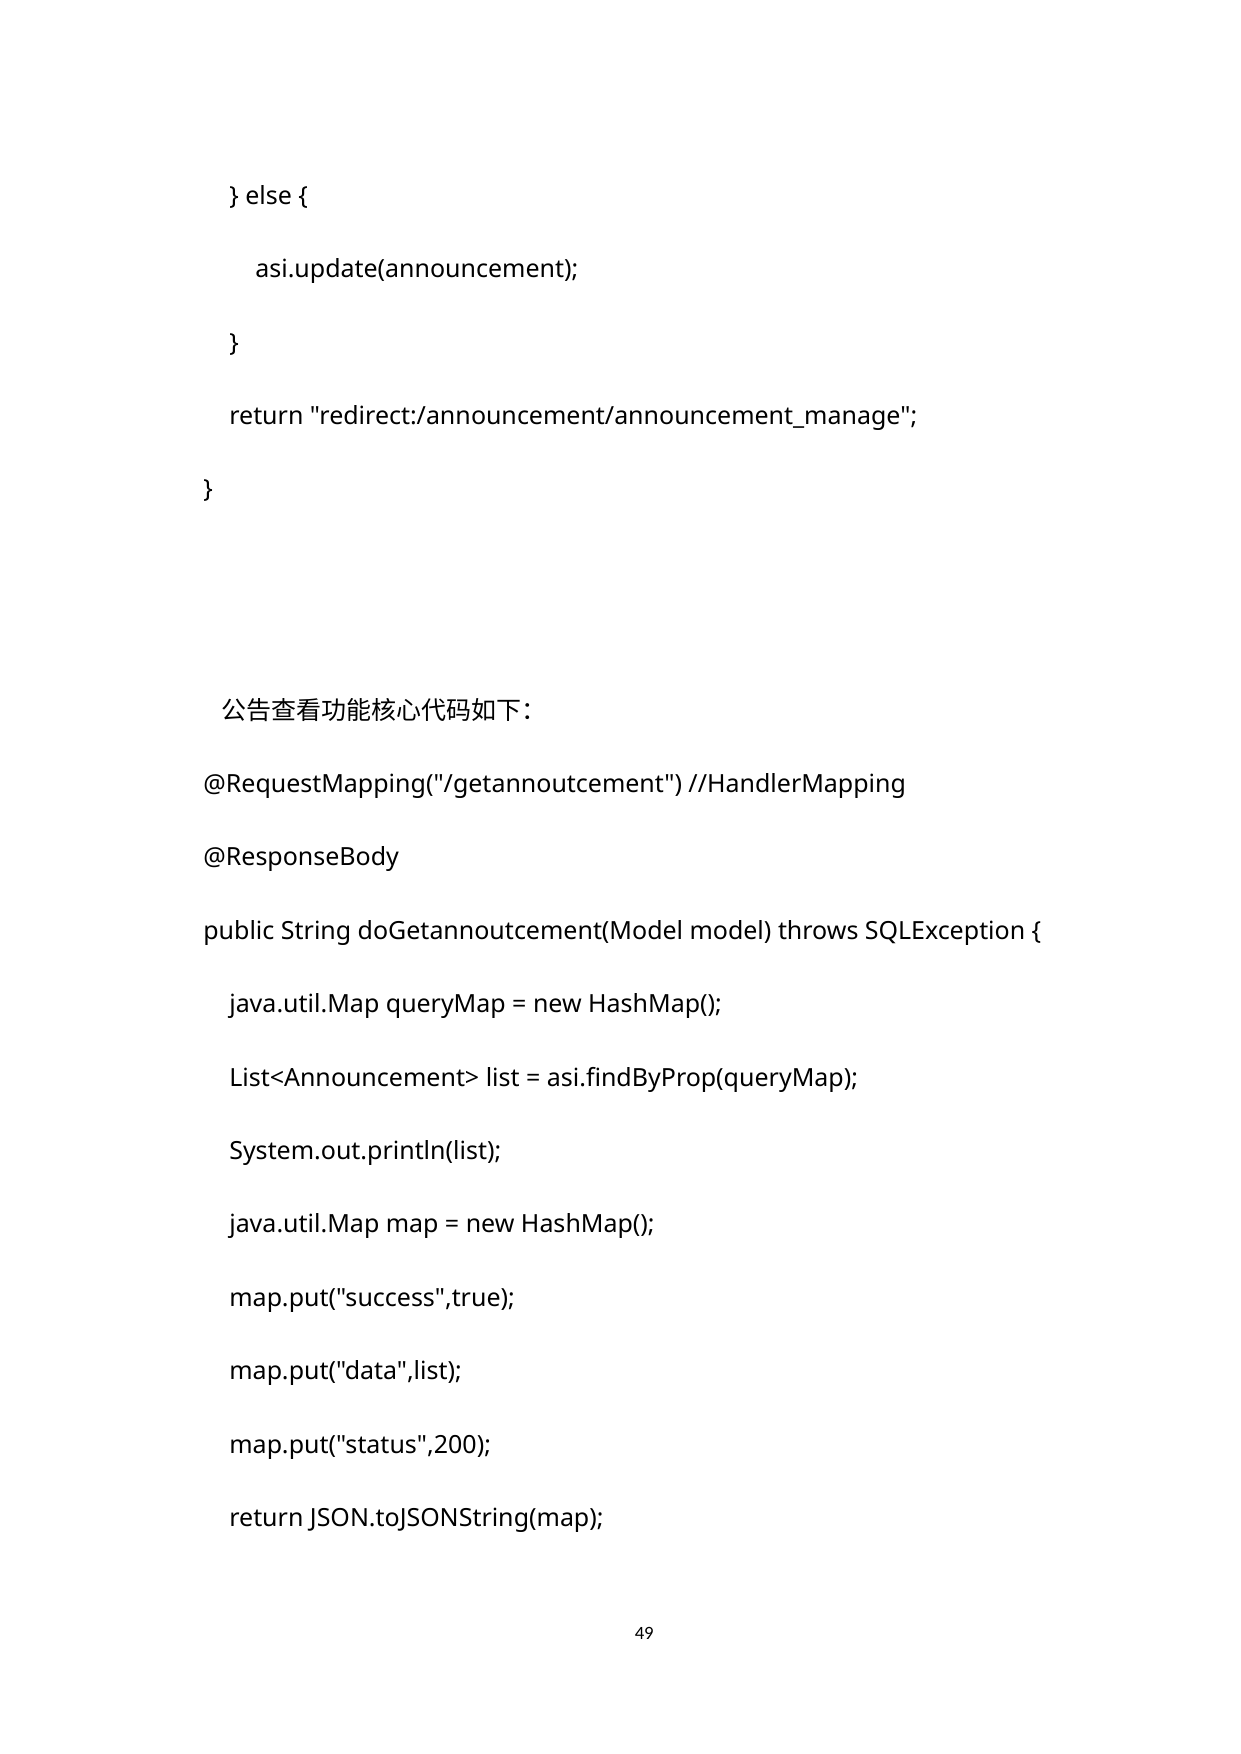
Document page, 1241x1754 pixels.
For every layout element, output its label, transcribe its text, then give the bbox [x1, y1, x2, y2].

text List<Announcement> list = asi.findByProp(queryMap); [177, 1044, 1122, 1109]
text map.put("status",200); [177, 1411, 1122, 1476]
text map.put("success",true); [177, 1264, 1122, 1329]
text java.util.Map queryMap = new HashMap(); [177, 970, 1122, 1035]
text } [177, 456, 1122, 521]
text map.put("data",list); [177, 1338, 1122, 1403]
text 公告查看功能核心代码如下： [177, 676, 1122, 741]
text } else { [177, 162, 1122, 227]
text @ResponseBody [177, 823, 1122, 888]
text @RequestMapping("/getannoutcement") //HandlerMapping [177, 750, 1122, 815]
text java.util.Map map = new HashMap(); [177, 1191, 1122, 1256]
text public String doGetannoutcement(Model model) throws SQLException { [177, 897, 1122, 962]
text return "redirect:/announcement/announcement_manage"; [177, 382, 1122, 447]
text return JSON.toJSONString(map); [177, 1484, 1122, 1549]
text asi.update(announcement); [177, 235, 1122, 300]
text System.out.println(list); [177, 1117, 1122, 1182]
text } [177, 309, 1122, 374]
